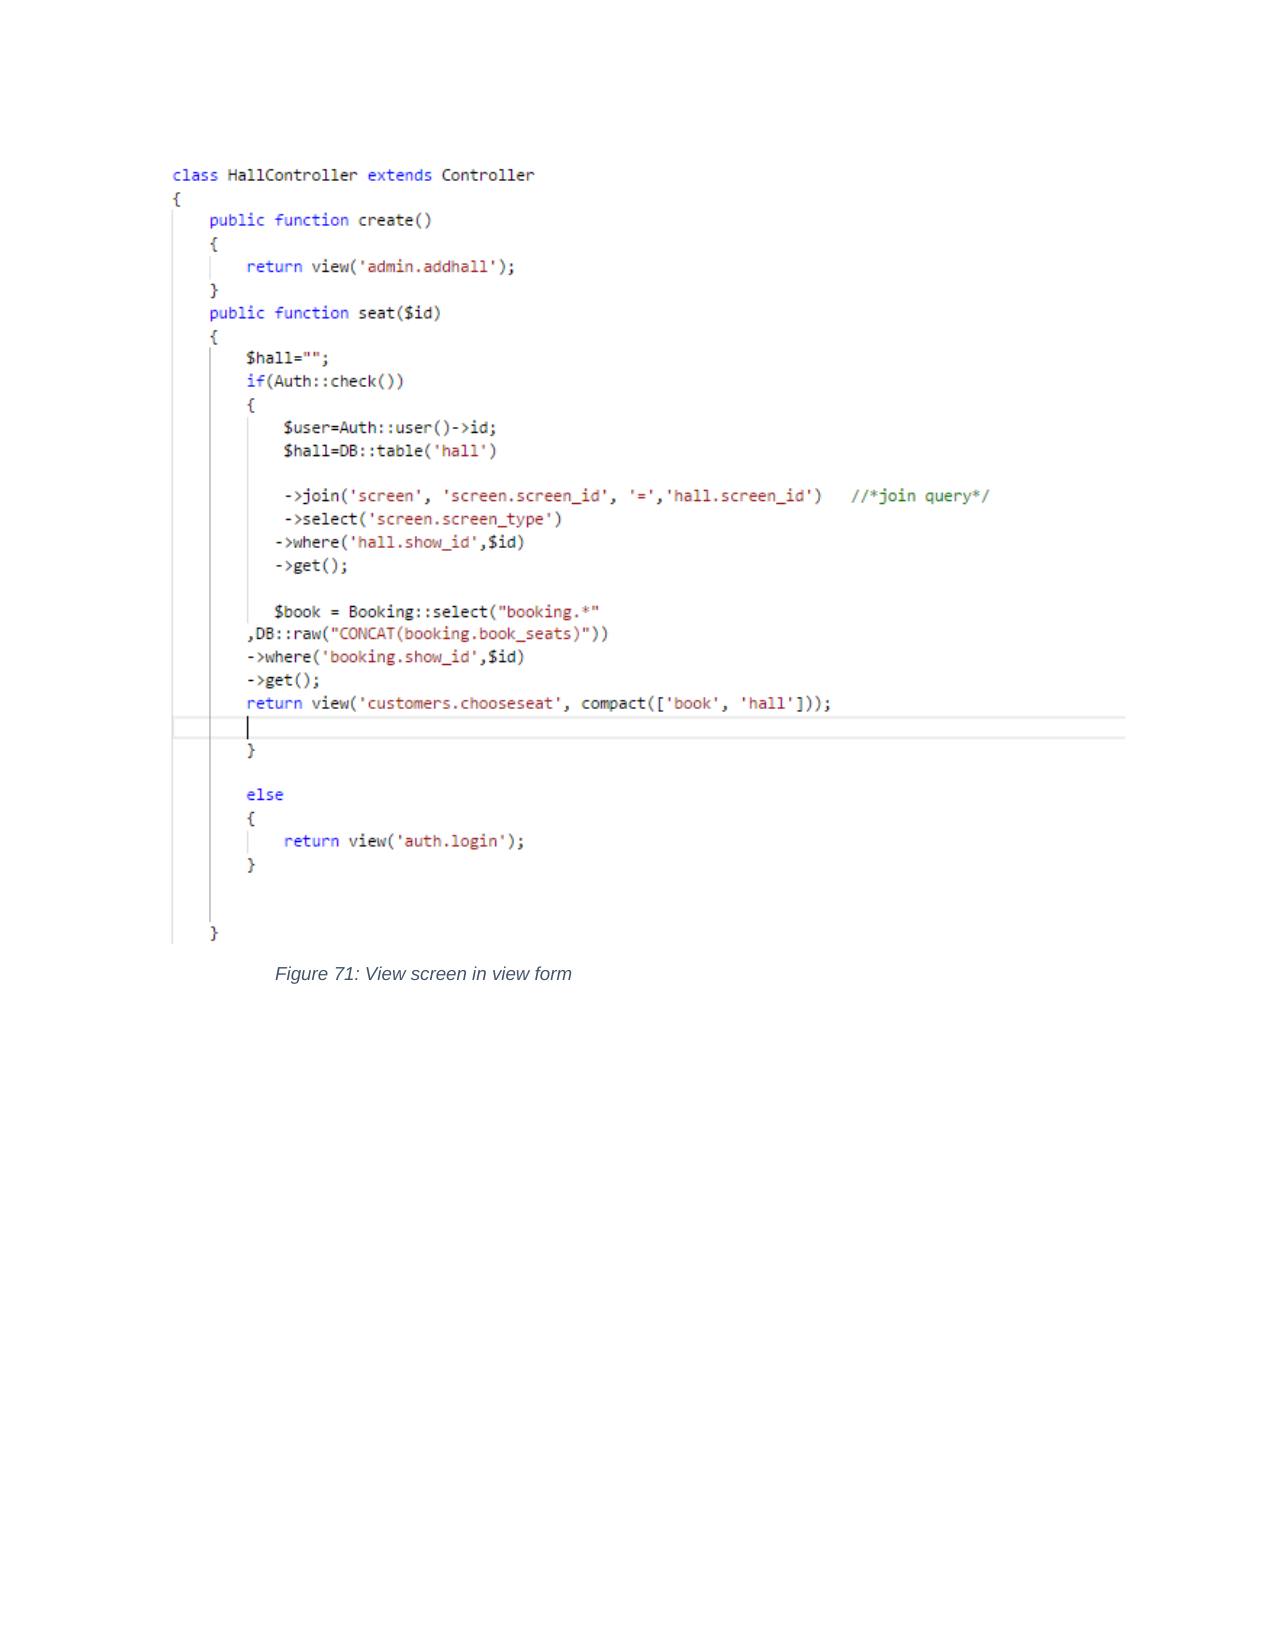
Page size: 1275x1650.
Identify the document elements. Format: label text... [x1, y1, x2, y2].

picture [150, 150, 1125, 944]
text Figure 71: View screen in view form [150, 963, 1125, 984]
